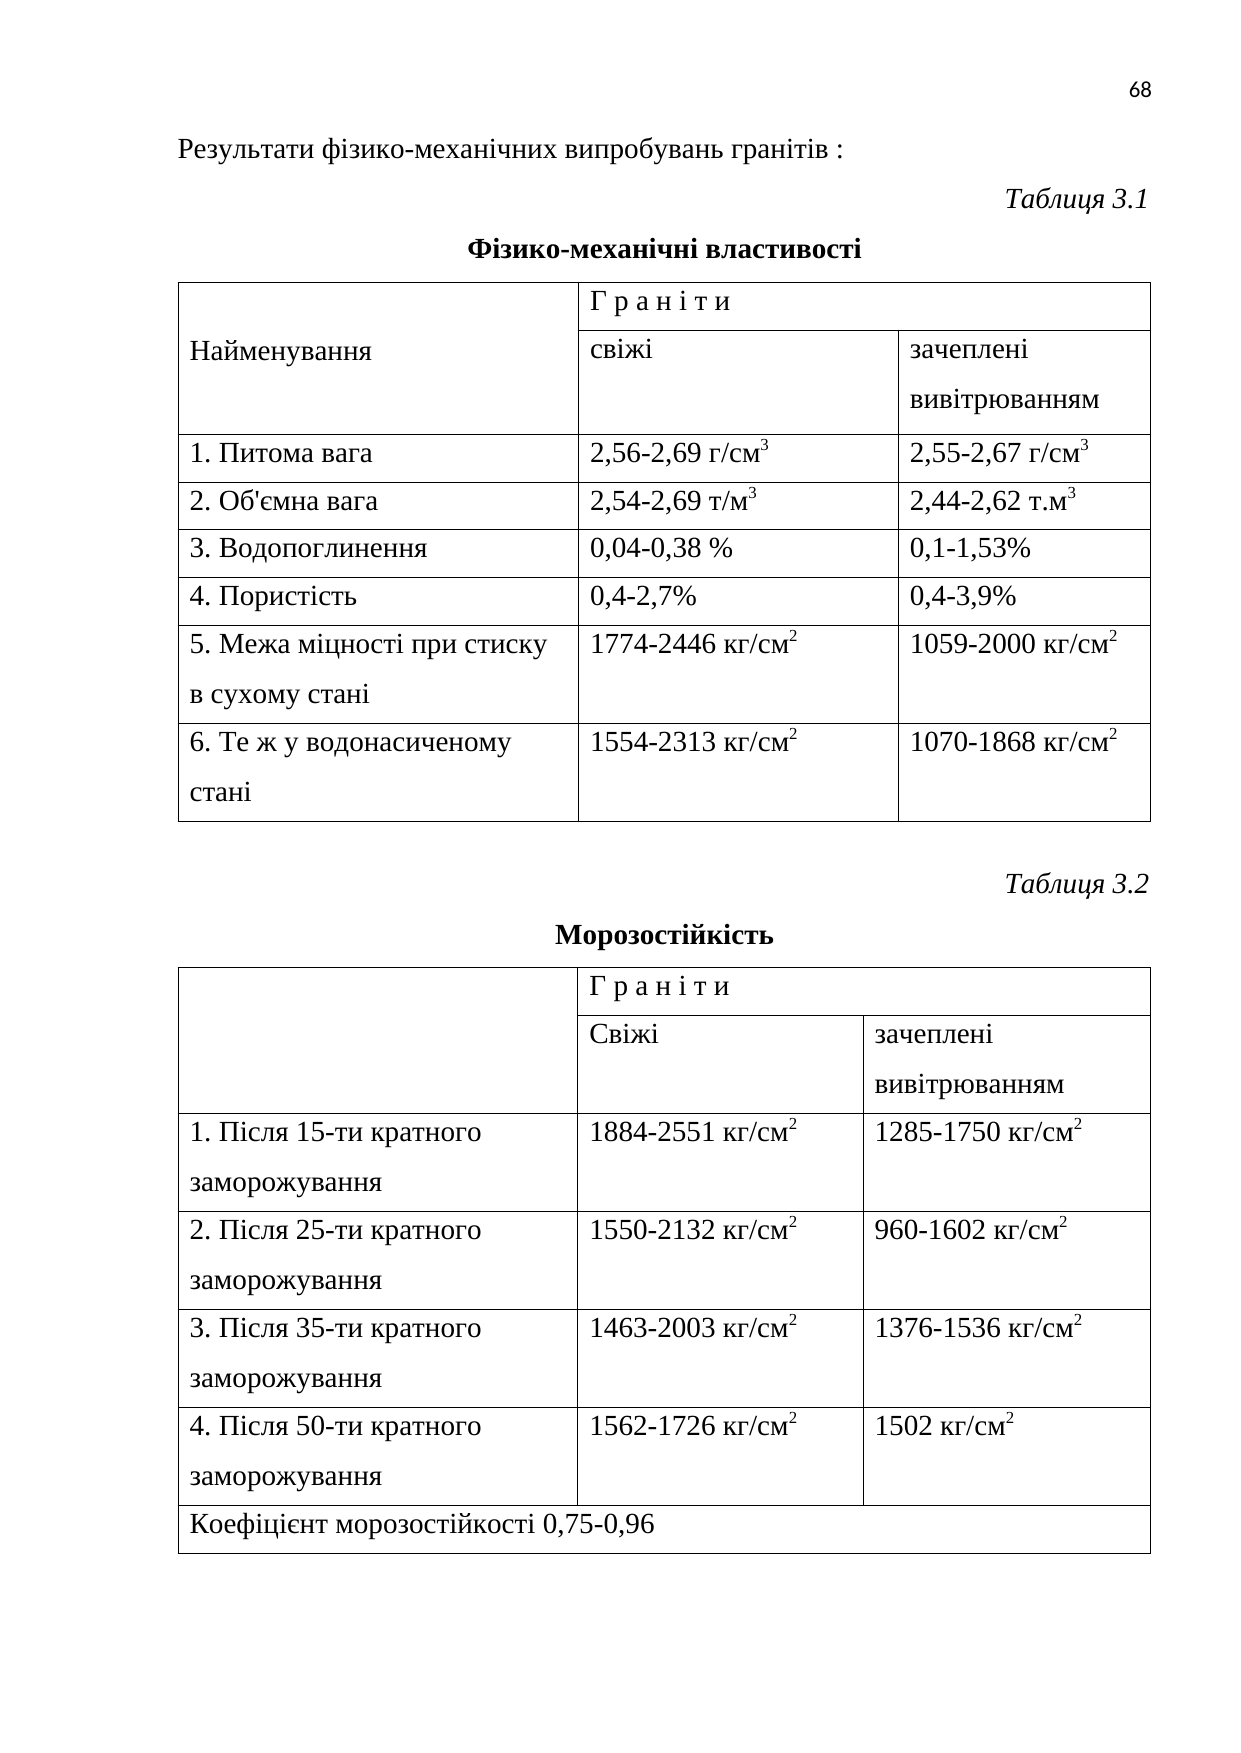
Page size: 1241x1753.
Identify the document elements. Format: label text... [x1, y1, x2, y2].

table_cell 4. Пористість [179, 578, 578, 625]
text Морозостійкість [177, 917, 1152, 950]
table_cell 1. Після 15-ти кратного заморожування [179, 1114, 577, 1211]
text Фізико-механічні властивості [177, 232, 1152, 265]
table_cell 1550-2132 кг/см2 [578, 1212, 863, 1309]
table_header Найменування [179, 283, 578, 434]
table_cell Коефіцієнт морозостійкості 0,75-0,96 [179, 1506, 1150, 1553]
table_cell 3. Водопоглинення [179, 530, 578, 577]
table_cell 0,04-0,38 % [579, 530, 898, 577]
table_cell 2,44-2,62 т.м3 [899, 483, 1150, 529]
table_cell 2. Об'ємна вага [179, 483, 578, 529]
table_cell Свіжі [578, 1016, 863, 1113]
table_cell 960-1602 кг/см2 [864, 1212, 1150, 1309]
table_cell 3. Після 35-ти кратного заморожування [179, 1310, 577, 1407]
table_cell 1554-2313 кг/см2 [579, 724, 898, 821]
table_header Г р а н і т и [579, 283, 1150, 330]
table_cell 5. Межа міцності при стиску в сухому стані [179, 626, 578, 723]
table_cell 1774-2446 кг/см2 [579, 626, 898, 723]
text Таблиця 3.1 [177, 181, 1152, 215]
table_cell 1059-2000 кг/см2 [899, 626, 1150, 723]
table_cell 1376-1536 кг/см2 [864, 1310, 1150, 1407]
table_cell 6. Те ж у водонасиченому стані [179, 724, 578, 821]
table_cell 0,1-1,53% [899, 530, 1150, 577]
table_cell зачеплені вивітрюванням [864, 1016, 1150, 1113]
table_cell 4. Після 50-ти кратного заморожування [179, 1408, 577, 1505]
table_cell 0,4-2,7% [579, 578, 898, 625]
table_cell 1070-1868 кг/см2 [899, 724, 1150, 821]
table_cell 2,54-2,69 т/м3 [579, 483, 898, 529]
table_cell 2,56-2,69 г/см3 [579, 435, 898, 482]
table_header Г р а н і т и [578, 968, 1150, 1015]
table_cell 1562-1726 кг/см2 [578, 1408, 863, 1505]
table_cell 1. Питома вага [179, 435, 578, 482]
table_cell свіжі [579, 331, 898, 434]
text Таблиця 3.2 [177, 867, 1152, 900]
table_cell 0,4-3,9% [899, 578, 1150, 625]
table_cell 2,55-2,67 г/см3 [899, 435, 1150, 482]
table_header [179, 968, 577, 1113]
table_cell 1463-2003 кг/см2 [578, 1310, 863, 1407]
table_cell 1884-2551 кг/см2 [578, 1114, 863, 1211]
text Результати фізико-механічних випробувань гранітів : [177, 131, 1152, 164]
table_cell 2. Після 25-ти кратного заморожування [179, 1212, 577, 1309]
table_cell 1285-1750 кг/см2 [864, 1114, 1150, 1211]
table_cell зачеплені вивітрюванням [899, 331, 1150, 434]
table_cell 1502 кг/см2 [864, 1408, 1150, 1505]
